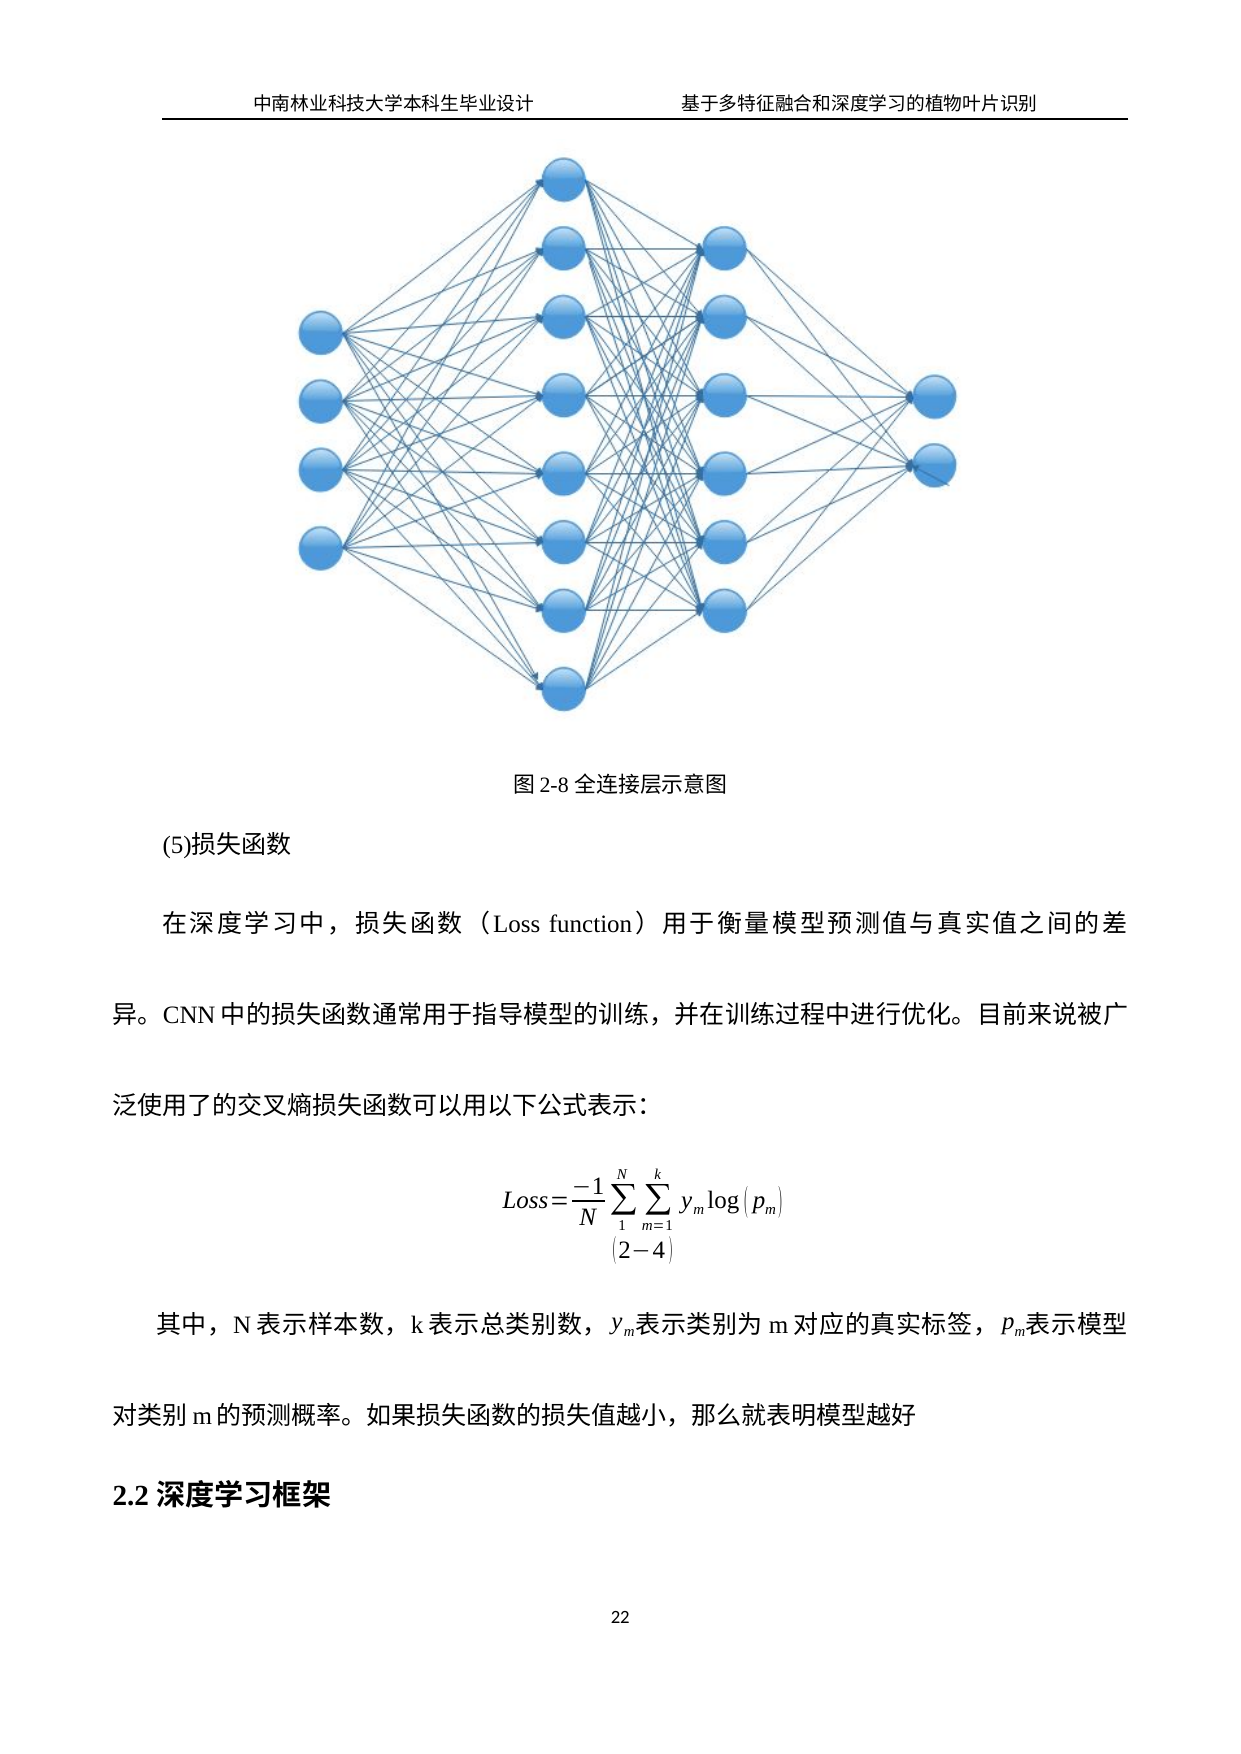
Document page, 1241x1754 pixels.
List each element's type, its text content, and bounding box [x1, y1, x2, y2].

text 其中，N表示样本数，k表示总类别数，表示类别为m对应的真实标签，表示模型对类别m的预测概率。如果损失函数的损失值越小，那么就表明模型越好 [112, 1291, 1128, 1447]
picture [233, 139, 1007, 728]
text 在深度学习中，损失函数（Loss function）用于衡量模型预测值与真实值之间的差异。CNN中的损失函数通常用于指导模型的训练，并在训练过程中进行优化。目前来说被广泛使用了的交叉熵损失函数可以用以下公式表示： [112, 890, 1128, 1137]
text 2.2 深度学习框架 [112, 1461, 1128, 1526]
text (5)损失函数 [112, 812, 1128, 877]
text 图2-8 全连接层示意图 [112, 767, 1128, 800]
